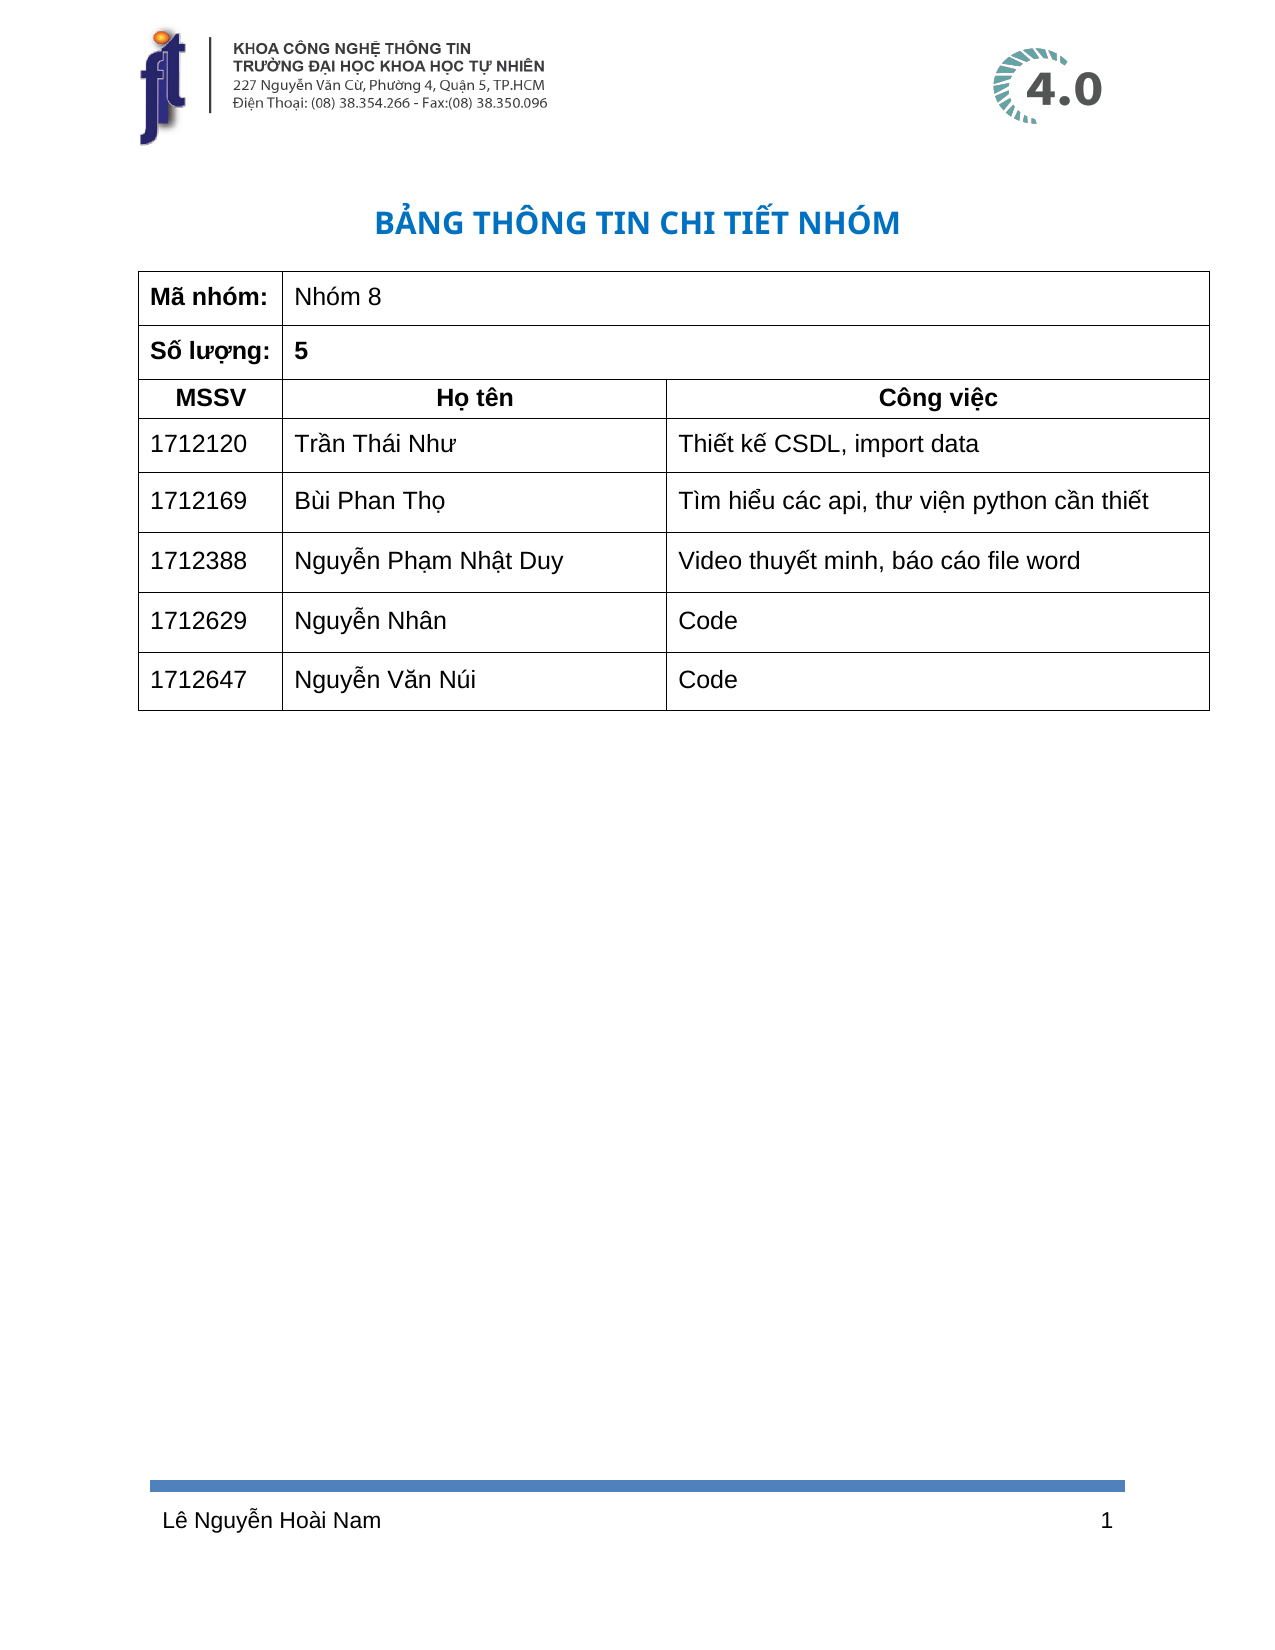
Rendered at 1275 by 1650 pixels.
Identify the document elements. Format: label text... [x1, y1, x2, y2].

picture [985, 41, 1108, 127]
table_cell Nguyễn Nhân [283, 593, 666, 652]
table_cell Thiết kế CSDL, import data [667, 419, 1209, 472]
table_cell 1712629 [139, 593, 282, 652]
table_cell Nguyễn Văn Núi [283, 653, 666, 710]
table_cell Bùi Phan Thọ [283, 473, 666, 532]
table_cell 1712169 [139, 473, 282, 532]
table_cell Nguyễn Phạm Nhật Duy [283, 533, 666, 592]
table_cell Số lượng: [139, 326, 282, 379]
table_cell 5 [283, 326, 1209, 379]
table_cell Video thuyết minh, báo cáo file word [667, 533, 1209, 592]
table_cell 1712647 [139, 653, 282, 710]
table_cell Code [667, 593, 1209, 652]
table_header Mã nhóm: [139, 272, 282, 325]
table_header Nhóm 8 [283, 272, 1209, 325]
table_cell Trần Thái Như [283, 419, 666, 472]
text BẢNG THÔNG TIN CHI TIẾT NHÓM [150, 201, 1125, 244]
table_cell 1712388 [139, 533, 282, 592]
table_cell 1712120 [139, 419, 282, 472]
table_cell MSSV [139, 380, 282, 418]
table_cell Code [667, 653, 1209, 710]
table_cell Công việc [667, 380, 1209, 418]
table_cell Tìm hiểu các api, thư viện python cần thiết [667, 473, 1209, 532]
picture [117, 21, 580, 167]
table_cell Họ tên [283, 380, 666, 418]
